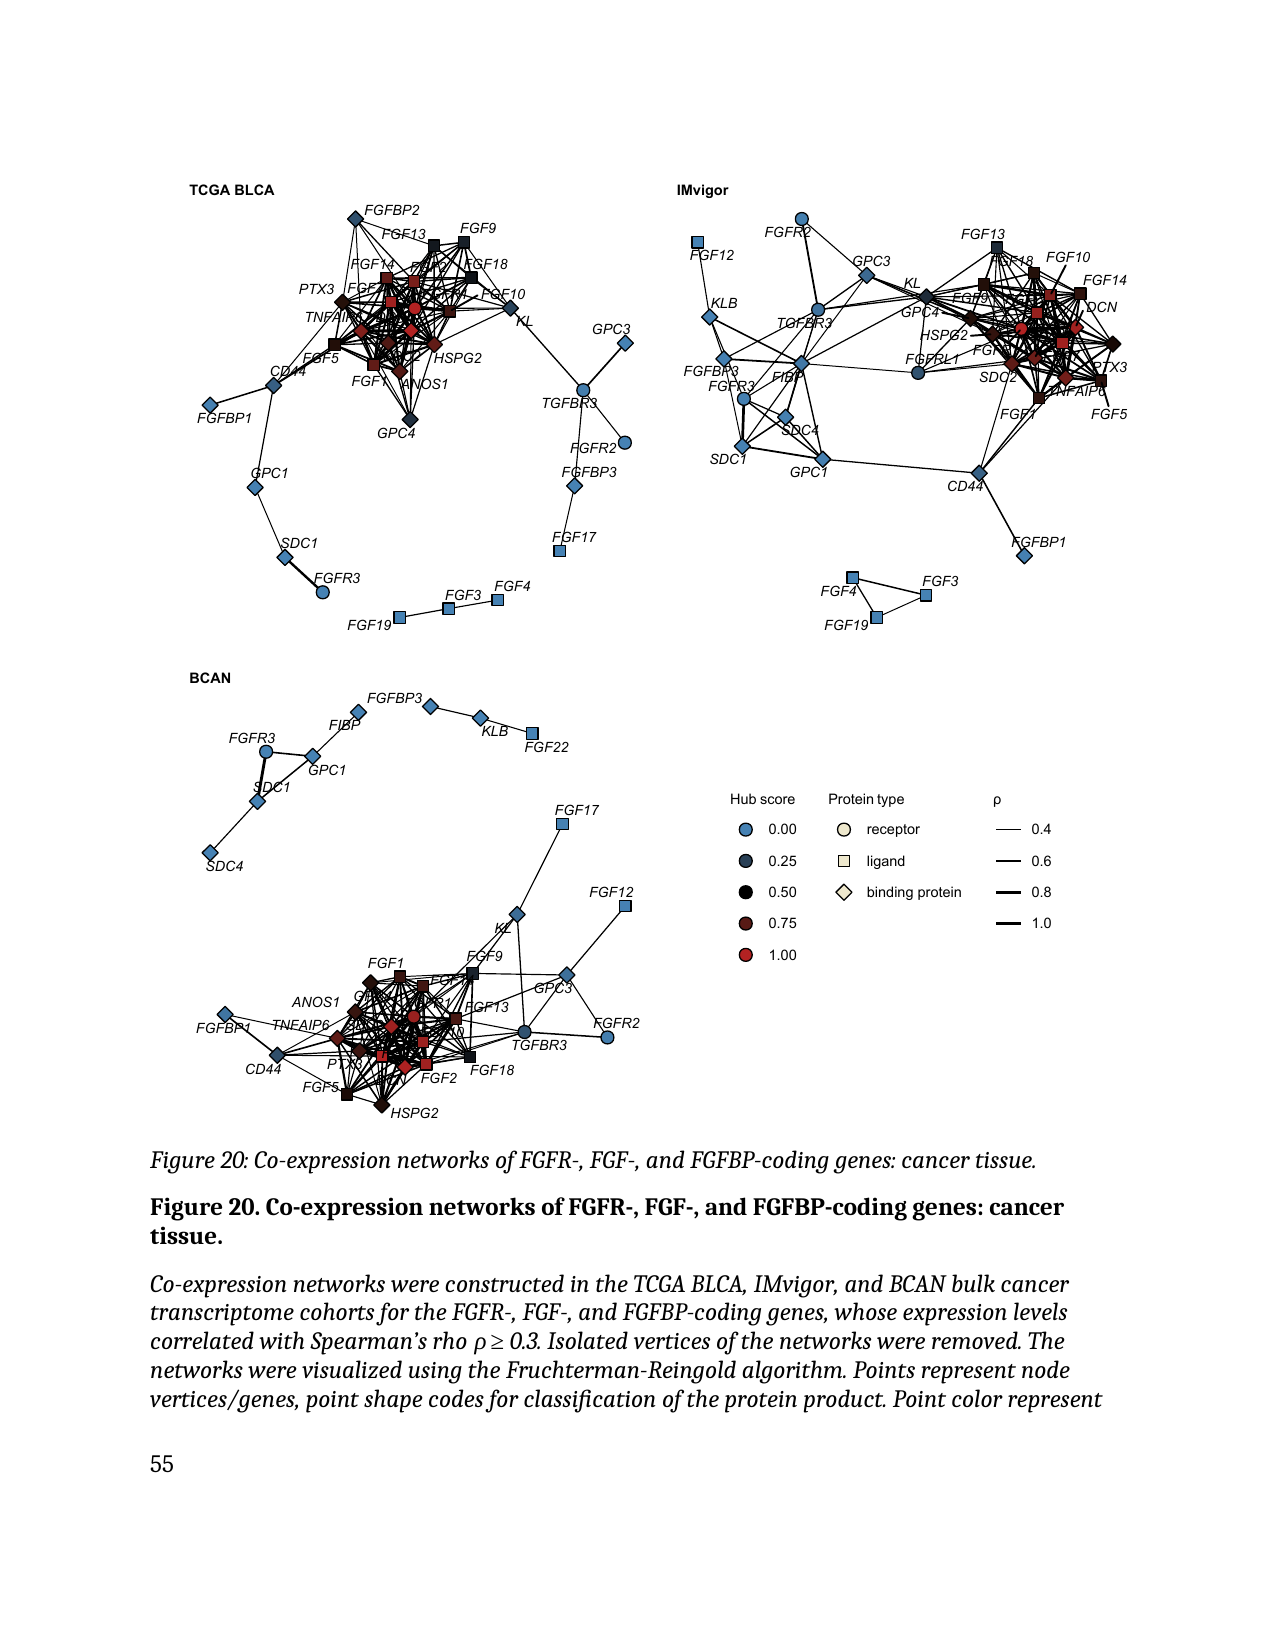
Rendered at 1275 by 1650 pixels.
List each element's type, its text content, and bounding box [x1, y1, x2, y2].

text Figure 20: Co-expression networks of FGFR-, FGF-, and FGFBP-coding genes: cancer tissue. [150, 1146, 1125, 1174]
text Figure 20. Co-expression networks of FGFR-, FGF-, and FGFBP-coding genes: cancer tissue. [150, 1193, 1125, 1251]
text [150, 1269, 1125, 1413]
